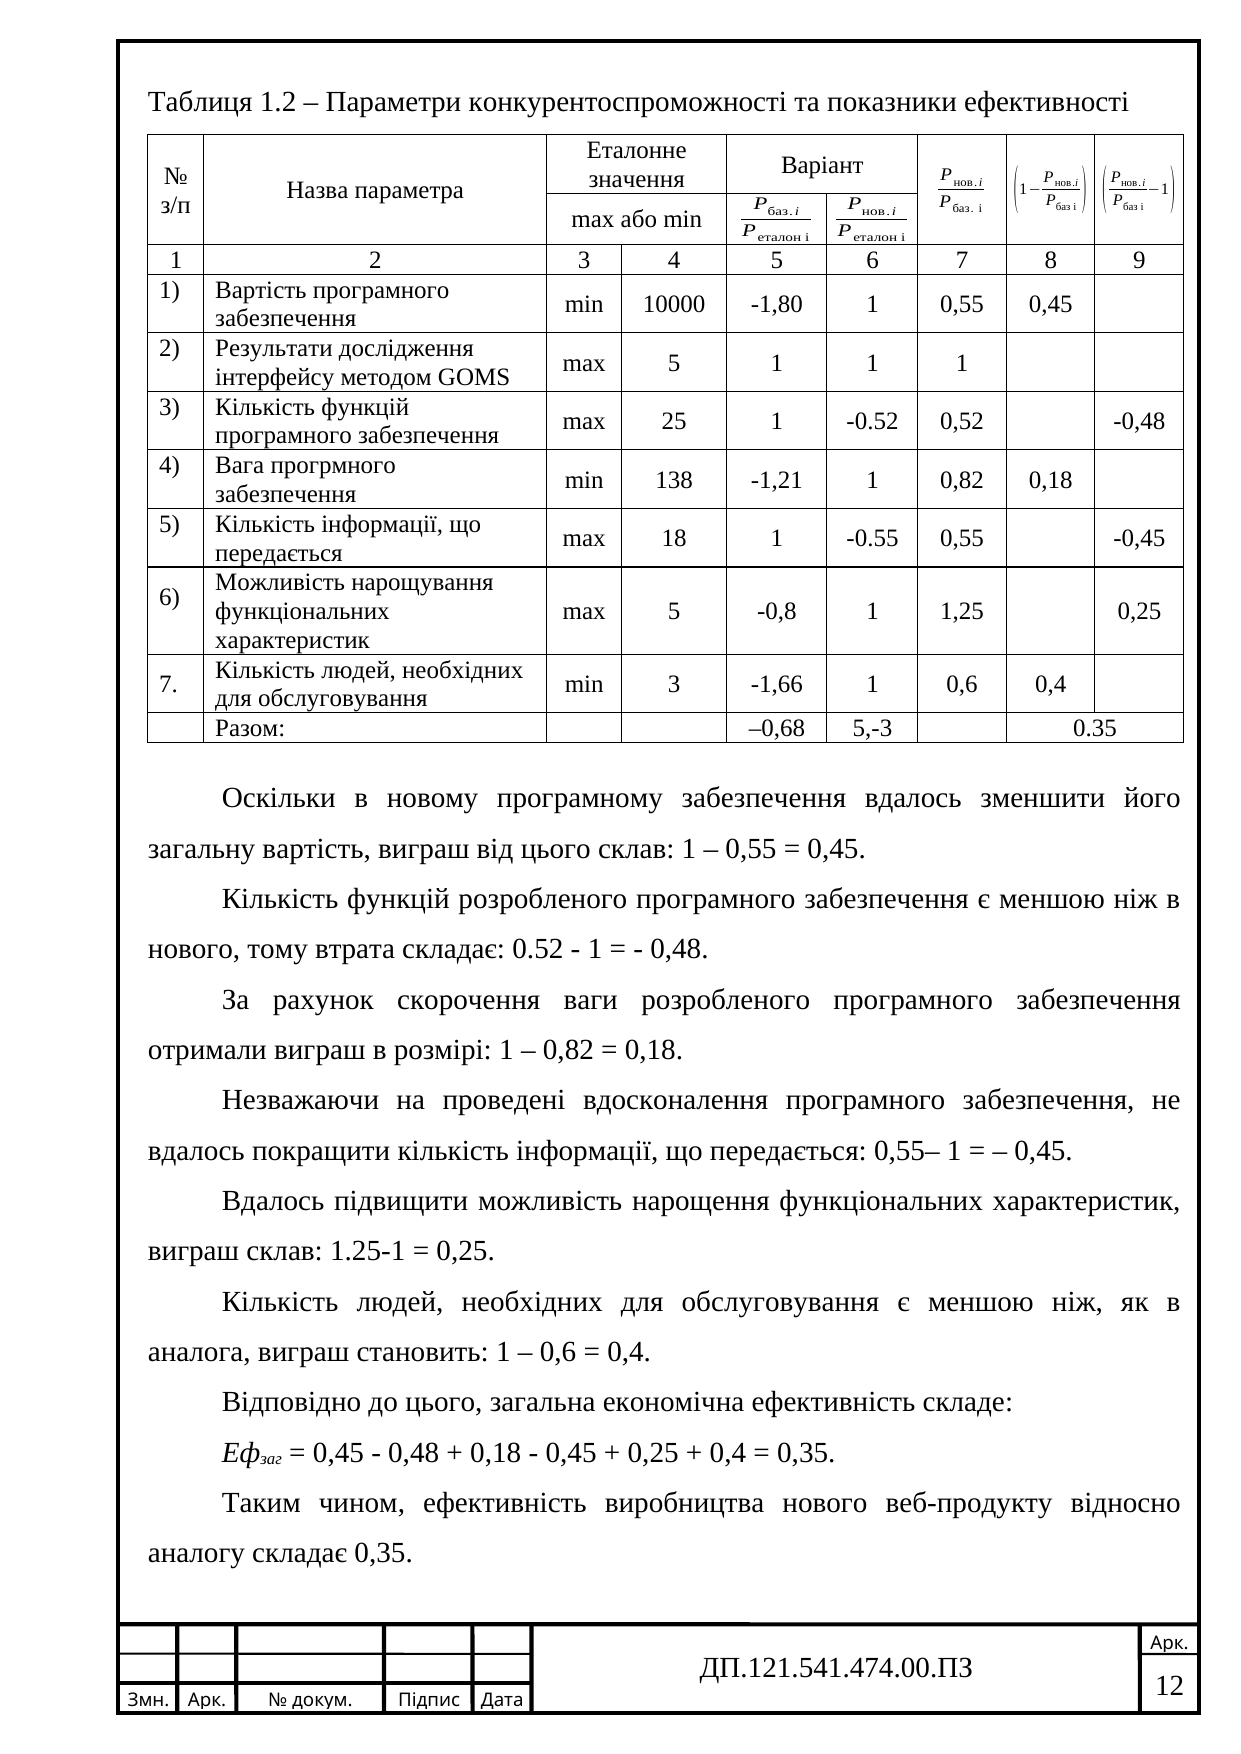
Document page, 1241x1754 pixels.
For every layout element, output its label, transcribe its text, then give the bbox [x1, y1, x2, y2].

table_cell 5 [727, 245, 826, 274]
table_cell 1,25 [918, 568, 1006, 654]
table_cell 0,18 [1007, 450, 1094, 508]
table_cell [148, 713, 203, 742]
text Таблиця 1.2 – Параметри конкурентоспроможності та показники ефективності [148, 84, 1181, 118]
text Незважаючи на проведені вдосконалення програмного забезпечення, не вдалось покращити кількість інформації, що передається: 0,55– 1 = – 0,45. [148, 1082, 1181, 1166]
table_cell [148, 450, 203, 508]
table_cell max або min [547, 194, 726, 244]
table_cell [1095, 655, 1183, 712]
table_cell 0,55 [918, 275, 1006, 332]
text За рахунок скорочення ваги розробленого програмного забезпечення отримали виграш в розмірі: 1 – 0,82 = 0,18. [148, 982, 1181, 1066]
table_cell [1007, 568, 1094, 654]
text Вдалось підвищити можливість нарощення функціональних характеристик, виграш склав: 1.25-1 = 0,25. [148, 1183, 1181, 1267]
table_cell 1 [827, 655, 917, 712]
table_cell 8 [1007, 245, 1094, 274]
table_cell 9 [1095, 245, 1183, 274]
table_cell 0,52 [918, 392, 1006, 449]
table_cell min [547, 450, 621, 508]
table_cell 1 [918, 333, 1006, 391]
table_cell 3 [622, 655, 726, 712]
table_cell 3 [547, 245, 621, 274]
table_cell -1,66 [727, 655, 826, 712]
table_cell 0,82 [918, 450, 1006, 508]
table_cell -0,8 [727, 568, 826, 654]
table_cell Кількість функцій програмного забезпечення [204, 392, 546, 449]
table_cell 18 [622, 509, 726, 566]
table_cell 1 [727, 392, 826, 449]
table_cell 0,4 [1007, 655, 1094, 712]
table_cell Вага прогрмного забезпечення [204, 450, 546, 508]
table_cell 0,45 [1007, 275, 1094, 332]
table_cell 25 [622, 392, 726, 449]
table_cell 1 [827, 568, 917, 654]
table_cell min [547, 275, 621, 332]
table_cell [148, 333, 203, 391]
table_cell 1 [827, 333, 917, 391]
table_cell max [547, 568, 621, 654]
table_cell [1095, 333, 1183, 391]
table_cell Вартість програмного забезпечення [204, 275, 546, 332]
table_cell 10000 [622, 275, 726, 332]
table_cell [148, 392, 203, 449]
table_header [1007, 135, 1094, 244]
table_cell 5 [622, 568, 726, 654]
table_cell [1095, 275, 1183, 332]
table_cell min [547, 655, 621, 712]
table_cell [1007, 509, 1094, 566]
table_cell -0.55 [827, 509, 917, 566]
table_cell 5,-3 [827, 713, 917, 742]
table_cell 6 [827, 245, 917, 274]
table_cell max [547, 392, 621, 449]
table_cell [148, 509, 203, 566]
table_cell 1 [727, 333, 826, 391]
table_cell 0.35 [1007, 713, 1183, 742]
table_cell 138 [622, 450, 726, 508]
text Кількість людей, необхідних для обслуговування є меншою ніж, як в аналога, виграш становить: 1 – 0,6 = 0,4. [148, 1284, 1181, 1368]
table_cell -0,45 [1095, 509, 1183, 566]
table_cell max [547, 509, 621, 566]
table_cell 1 [727, 509, 826, 566]
table_cell 7 [918, 245, 1006, 274]
table_cell Кількість людей, необхідних для обслуговування [204, 655, 546, 712]
table_cell 0,25 [1095, 568, 1183, 654]
table_cell [622, 713, 726, 742]
text Оскільки в новому програмному забезпечення вдалось зменшити його загальну вартість, виграш від цього склав: 1 – 0,55 = 0,45. [148, 781, 1181, 864]
text Кількість функцій розробленого програмного забезпечення є меншою ніж в нового, тому втрата складає: 0.52 - 1 = - 0,48. [148, 881, 1181, 965]
table_cell [827, 194, 917, 244]
table_cell -0.52 [827, 392, 917, 449]
table_cell –0,68 [727, 713, 826, 742]
table_cell [547, 713, 621, 742]
table_cell [1007, 392, 1094, 449]
table_cell [918, 713, 1006, 742]
table_cell 2 [204, 245, 546, 274]
table_cell max [547, 333, 621, 391]
text Таким чином, ефективність виробництва нового веб-продукту відносно аналогу складає 0,35. [148, 1485, 1181, 1569]
table_header Назва параметра [204, 135, 546, 244]
table_cell -1,21 [727, 450, 826, 508]
table_header Еталонне значення [547, 135, 726, 193]
table_cell [727, 194, 826, 244]
table_header № з/п [148, 135, 203, 244]
table_cell Можливість нарощування функціональних характеристик [204, 568, 546, 654]
table_cell 1 [827, 275, 917, 332]
table_cell [148, 275, 203, 332]
table_cell Результати дослідження інтерфейсу методом GOMS [204, 333, 546, 391]
table_cell [1095, 450, 1183, 508]
table_cell -0,48 [1095, 392, 1183, 449]
table_cell 7. [148, 655, 203, 712]
table_cell [1007, 333, 1094, 391]
table_cell -1,80 [727, 275, 826, 332]
table_cell Кількість інформації, що передається [204, 509, 546, 566]
table_cell 4 [622, 245, 726, 274]
table_header [1095, 135, 1183, 244]
text Ефзаг = 0,45 - 0,48 + 0,18 - 0,45 + 0,25 + 0,4 = 0,35. [148, 1435, 1181, 1468]
table_cell 5 [622, 333, 726, 391]
table_cell 1 [148, 245, 203, 274]
text Відповідно до цього, загальна економічна ефективність складе: [148, 1384, 1181, 1418]
table_header Варіант [727, 135, 917, 193]
table_cell 0,6 [918, 655, 1006, 712]
table_cell [148, 568, 203, 654]
table_cell 1 [827, 450, 917, 508]
table_cell 0,55 [918, 509, 1006, 566]
table_cell Разом: [204, 713, 546, 742]
table_header [918, 135, 1006, 244]
